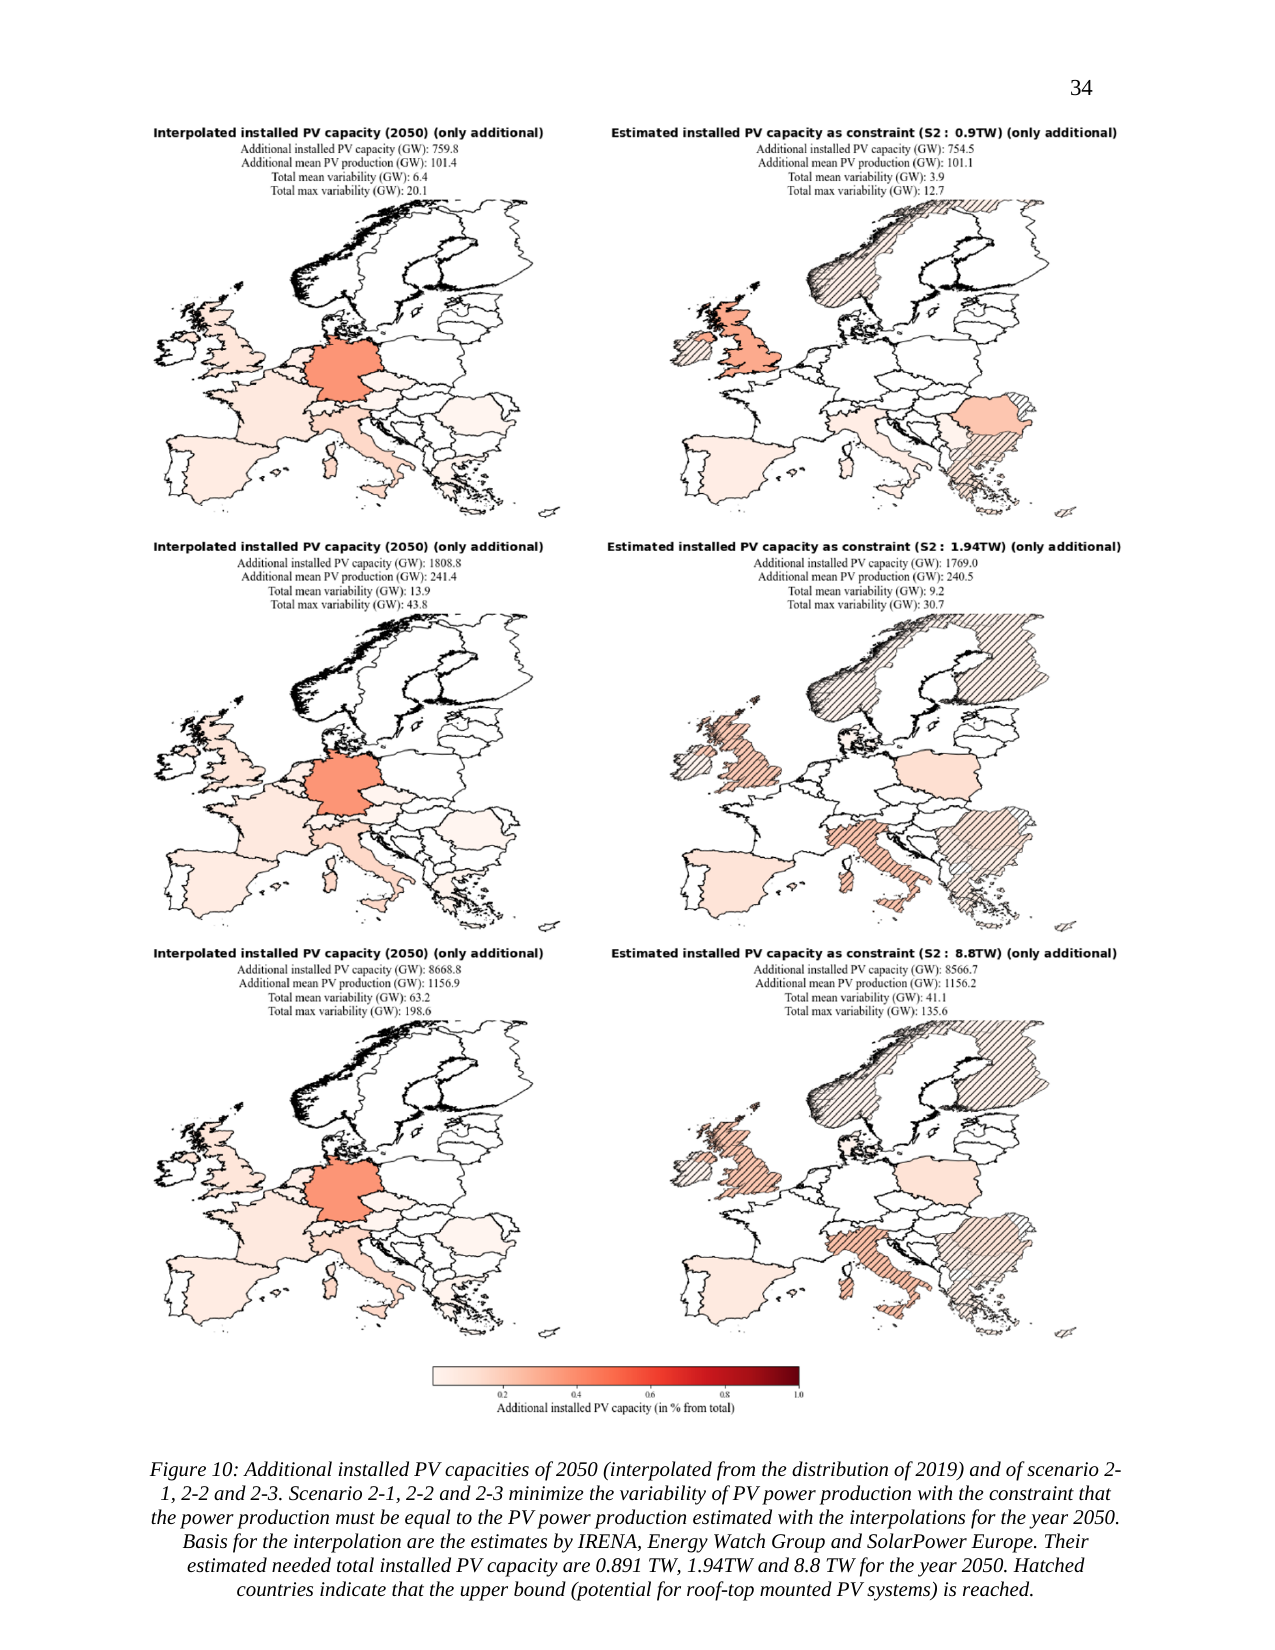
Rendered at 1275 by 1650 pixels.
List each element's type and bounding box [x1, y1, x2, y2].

picture [147, 118, 1126, 1423]
